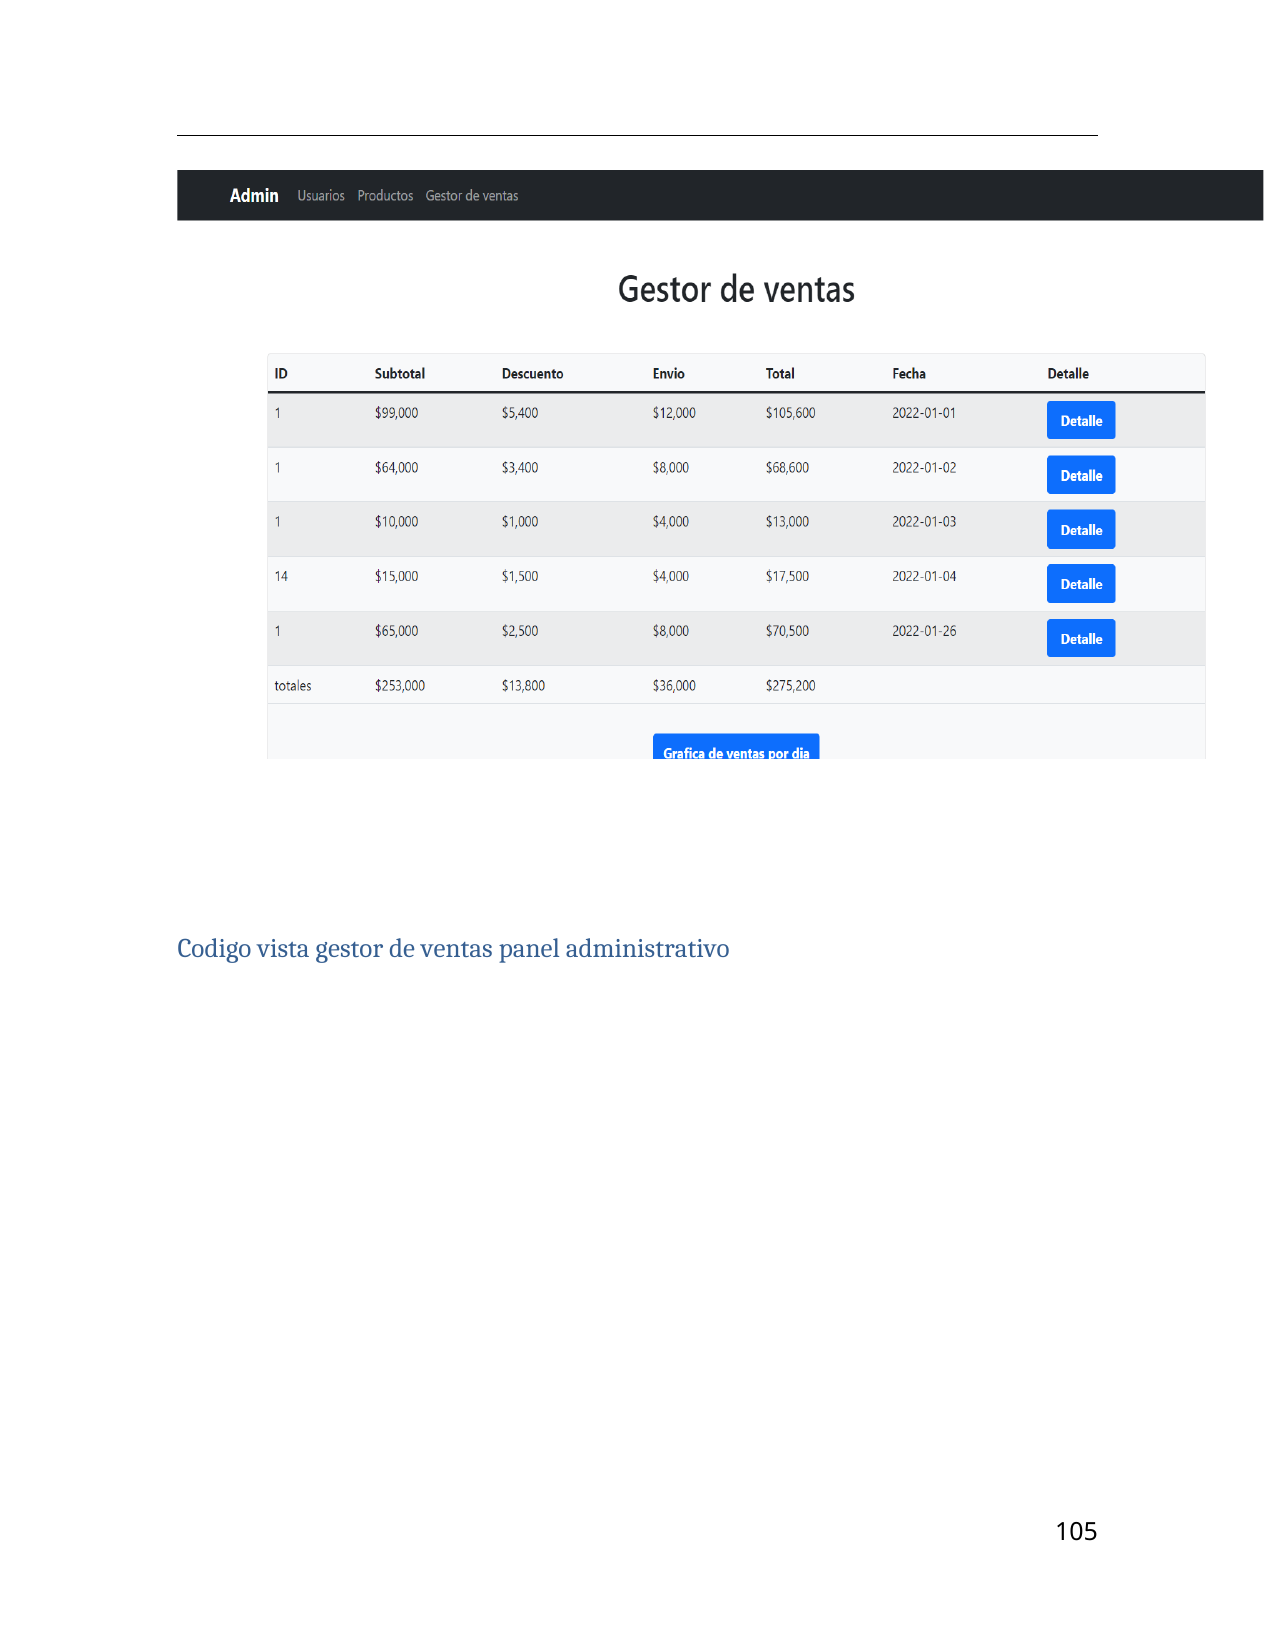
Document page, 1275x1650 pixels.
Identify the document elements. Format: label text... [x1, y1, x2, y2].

subtitle Codigo vista gestor de ventas panel administrativo [177, 933, 1098, 964]
picture [177, 170, 1264, 759]
